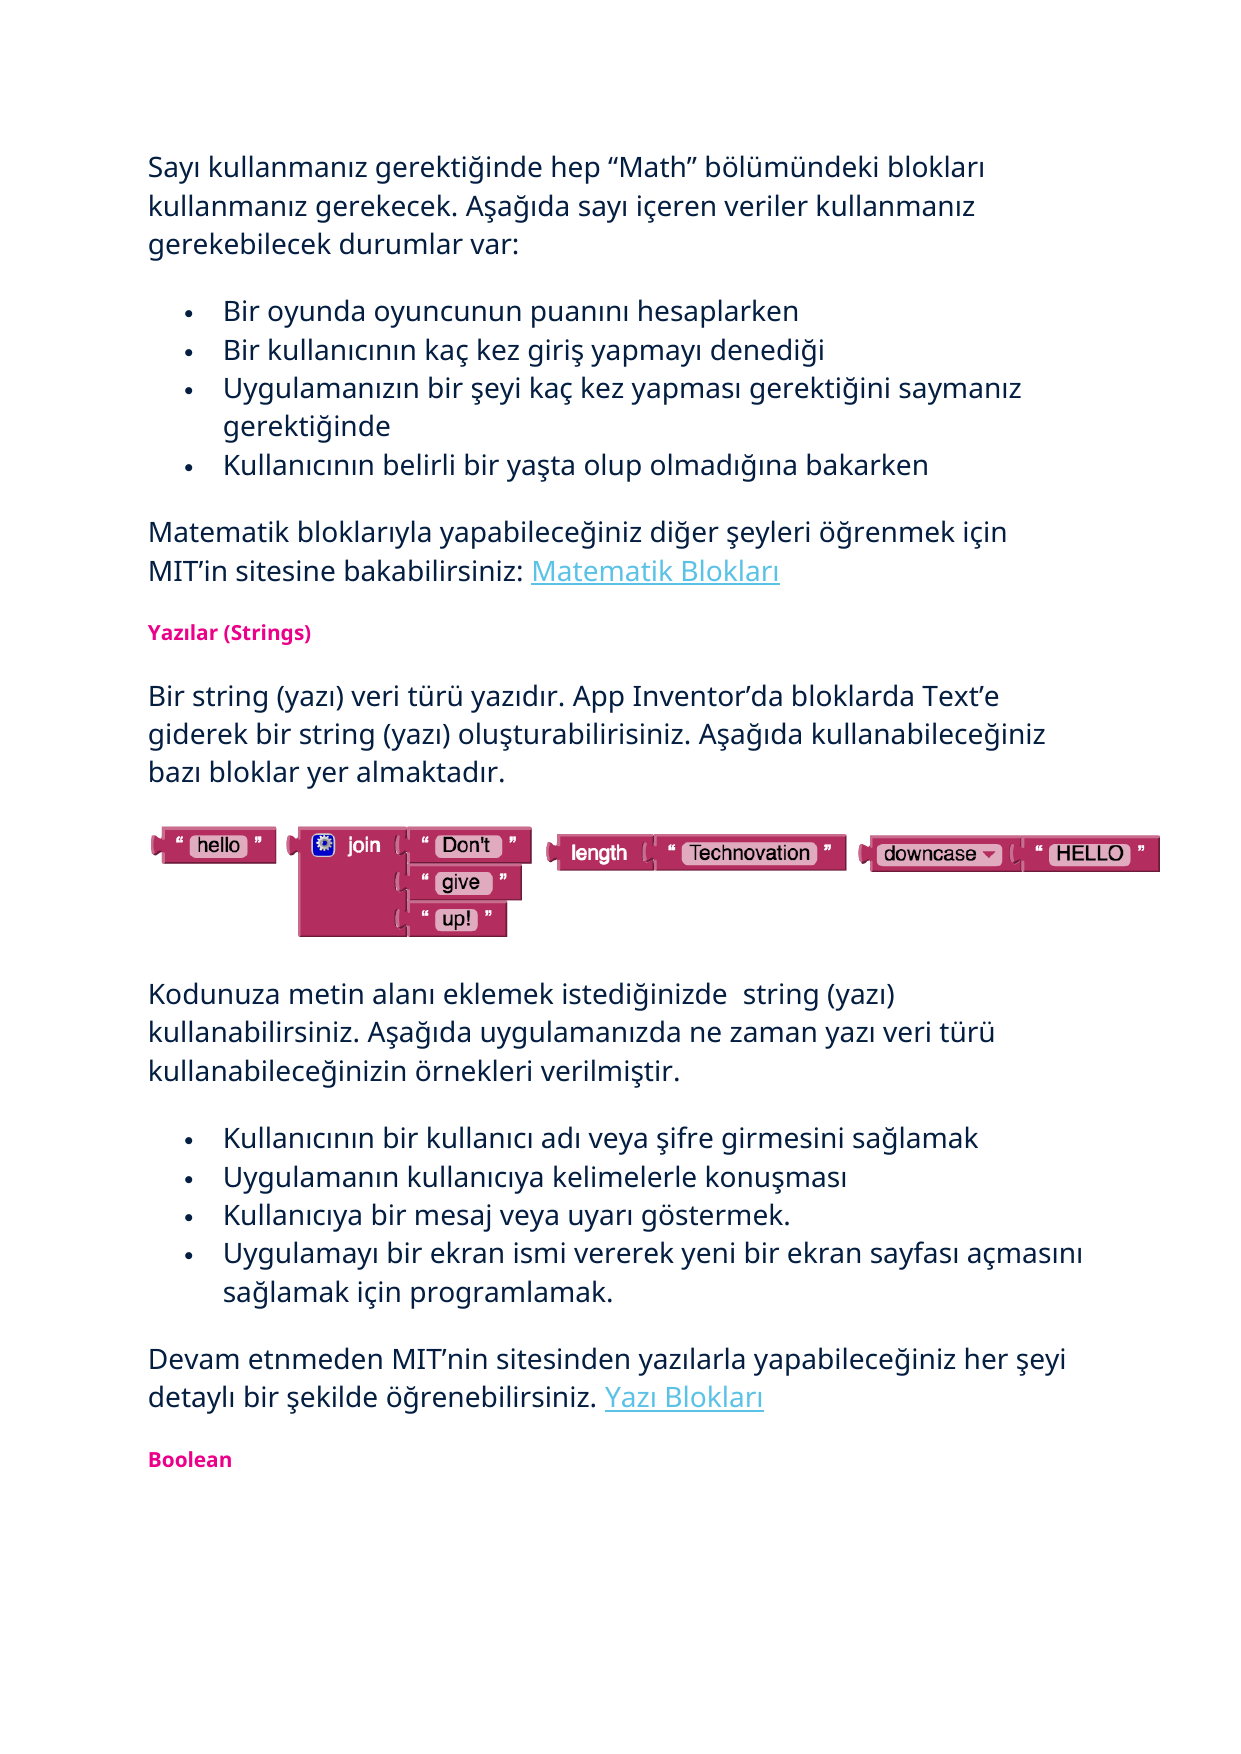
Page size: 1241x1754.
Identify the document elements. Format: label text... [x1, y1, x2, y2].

text Boolean [148, 1445, 1093, 1474]
text Bir string (yazı) veri türü yazıdır. App Inventor’da bloklarda Text’e giderek bir string (yazı) oluşturabilirisiniz. Aşağıda kullanabileceğiniz bazı bloklar yer almaktadır. [148, 676, 1093, 791]
list Uygulamayı bir ekran ismi vererek yeni bir ekran sayfası açmasını sağlamak için programlamak. [185, 1233, 1093, 1310]
text Kodunuza metin alanı eklemek istediğinizde string (yazı) kullanabilirsiniz. Aşağıda uygulamanızda ne zaman yazı veri türü kullanabileceğinizin örnekleri verilmiştir. [148, 974, 1093, 1089]
list Bir kullanıcının kaç kez giriş yapmayı denediği [185, 330, 1093, 368]
text Sayı kullanmanız gerektiğinde hep “Math” bölümündeki blokları kullanmanız gerekecek. Aşağıda sayı içeren veriler kullanmanız gerekebilecek durumlar var: [148, 148, 1093, 263]
text Yazılar (Strings) [148, 618, 1093, 647]
list Kullanıcıya bir mesaj veya uyarı göstermek. [185, 1195, 1093, 1233]
list Kullanıcının bir kullanıcı adı veya şifre girmesini sağlamak [185, 1118, 1093, 1157]
list Uygulamanızın bir şeyi kaç kez yapması gerektiğini saymanız gerektiğinde [185, 368, 1093, 445]
list Kullanıcının belirli bir yaşta olup olmadığına bakarken [185, 445, 1093, 483]
picture [147, 820, 1167, 946]
list Uygulamanın kullanıcıya kelimelerle konuşması [185, 1157, 1093, 1195]
text Matematik bloklarıyla yapabileceğiniz diğer şeyleri öğrenmek için MIT’in sitesine bakabilirsiniz: Matematik Blokları [148, 513, 1093, 589]
list Bir oyunda oyuncunun puanını hesaplarken [185, 292, 1093, 330]
text Devam etnmeden MIT’nin sitesinden yazılarla yapabileceğiniz her şeyi detaylı bir şekilde öğrenebilirsiniz. Yazı Blokları [148, 1339, 1093, 1416]
